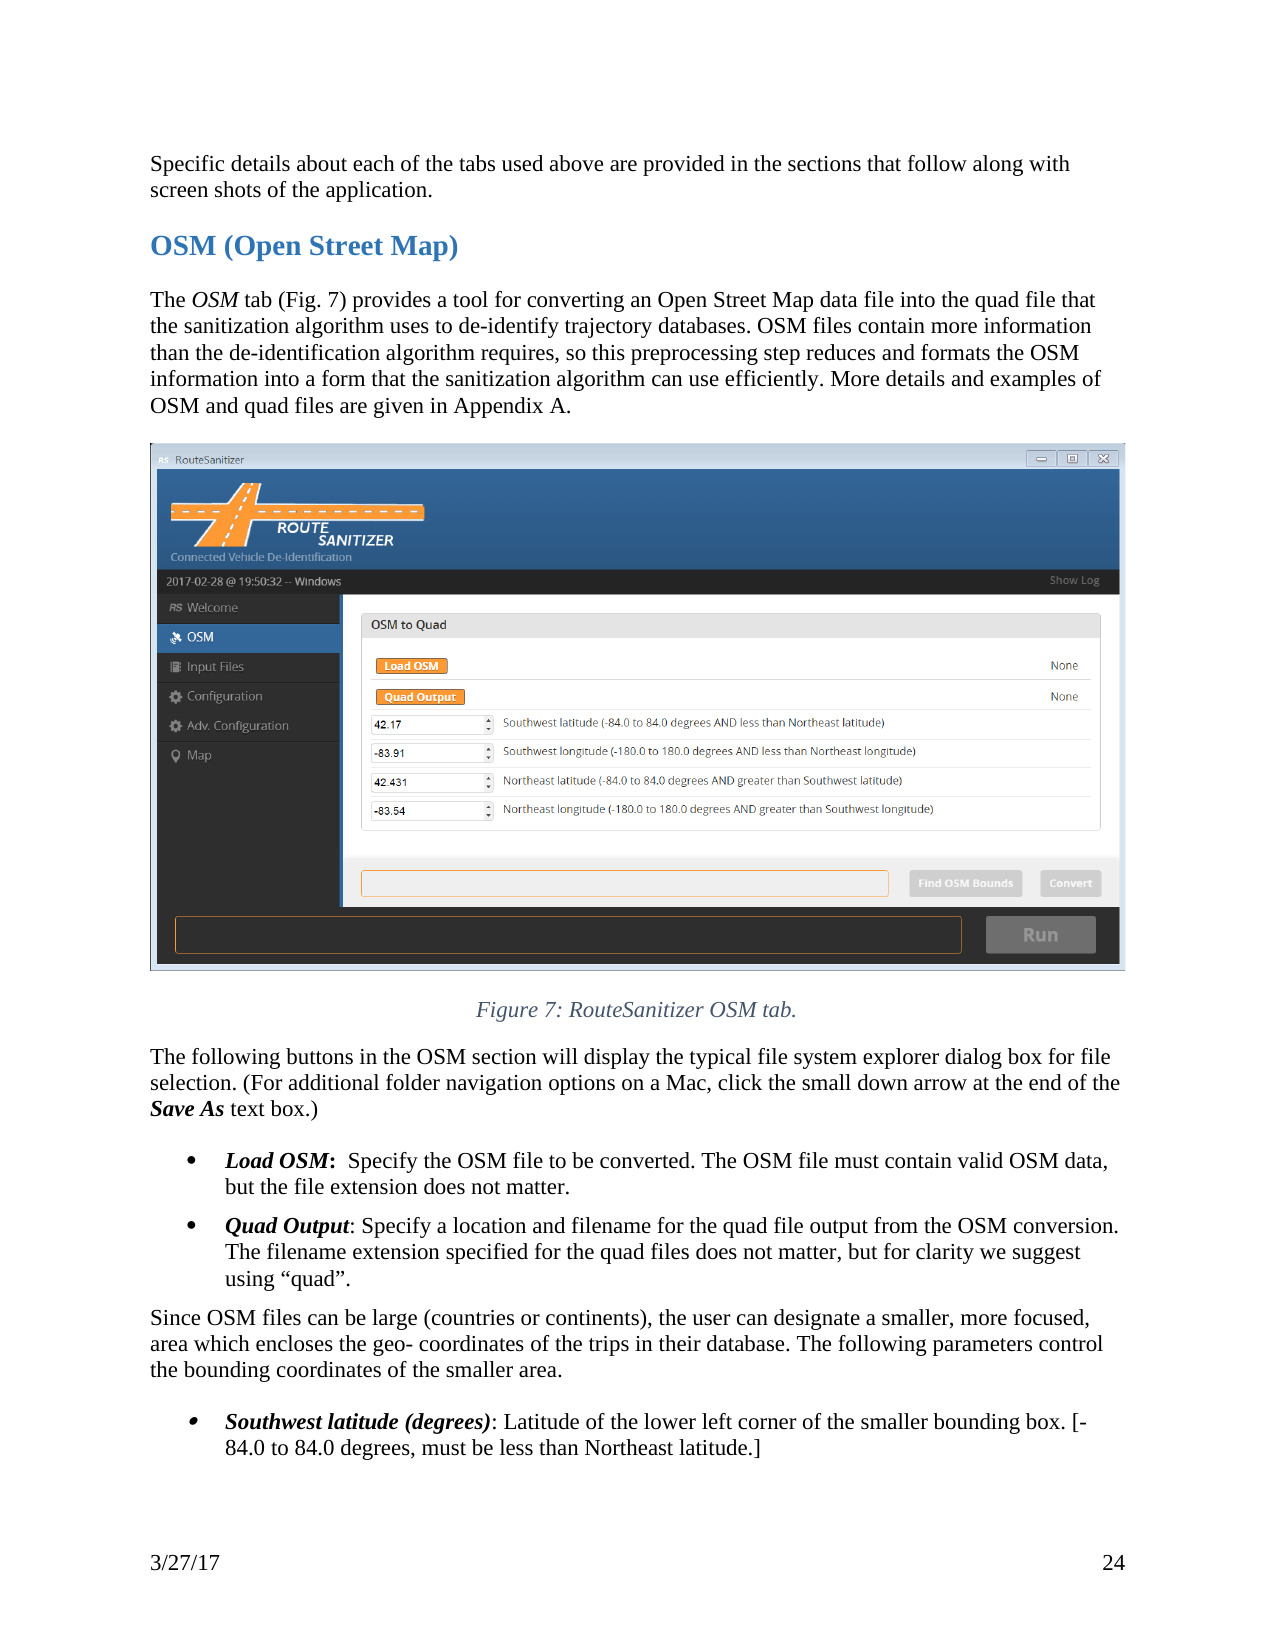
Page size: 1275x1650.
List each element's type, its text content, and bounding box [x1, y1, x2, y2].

picture [150, 443, 1125, 971]
text Specific details about each of the tabs used above are provided in the sections that follow along with screen shots of the application. [150, 150, 1125, 203]
list Quad Output: Specify a location and filename for the quad file output from the OSM conversion. The filename extension specified for the quad files does not matter, but for clarity we suggest using “quad”. [187, 1212, 1125, 1291]
list Load OSM: Specify the OSM file to be converted. The OSM file must contain valid OSM data, but the file extension does not matter. [187, 1147, 1125, 1199]
list Southwest latitude (degrees): Latitude of the lower left corner of the smaller bounding box. [-84.0 to 84.0 degrees, must be less than Northeast latitude.] [187, 1408, 1125, 1460]
subtitle OSM (Open Street Map) [150, 228, 1125, 261]
text Since OSM files can be large (countries or continents), the user can designate a smaller, more focused, area which encloses the geo- coordinates of the trips in their database. The following parameters control the bounding coordinates of the smaller area. [150, 1304, 1125, 1383]
text The OSM tab (Fig. 7) provides a tool for converting an Open Street Map data file into the quad file that the sanitization algorithm uses to de-identify trajectory databases. OSM files contain more information than the de-identification algorithm requires, so this preprocessing step reduces and formats the OSM information into a form that the sanitization algorithm can use efficiently. More details and examples of OSM and quad files are given in Appendix A. [150, 286, 1125, 418]
text The following buttons in the OSM section will display the typical file system explorer dialog box for file selection. (For additional folder navigation options on a Mac, click the small down arrow at the end of the Save As text box.) [150, 1043, 1125, 1122]
